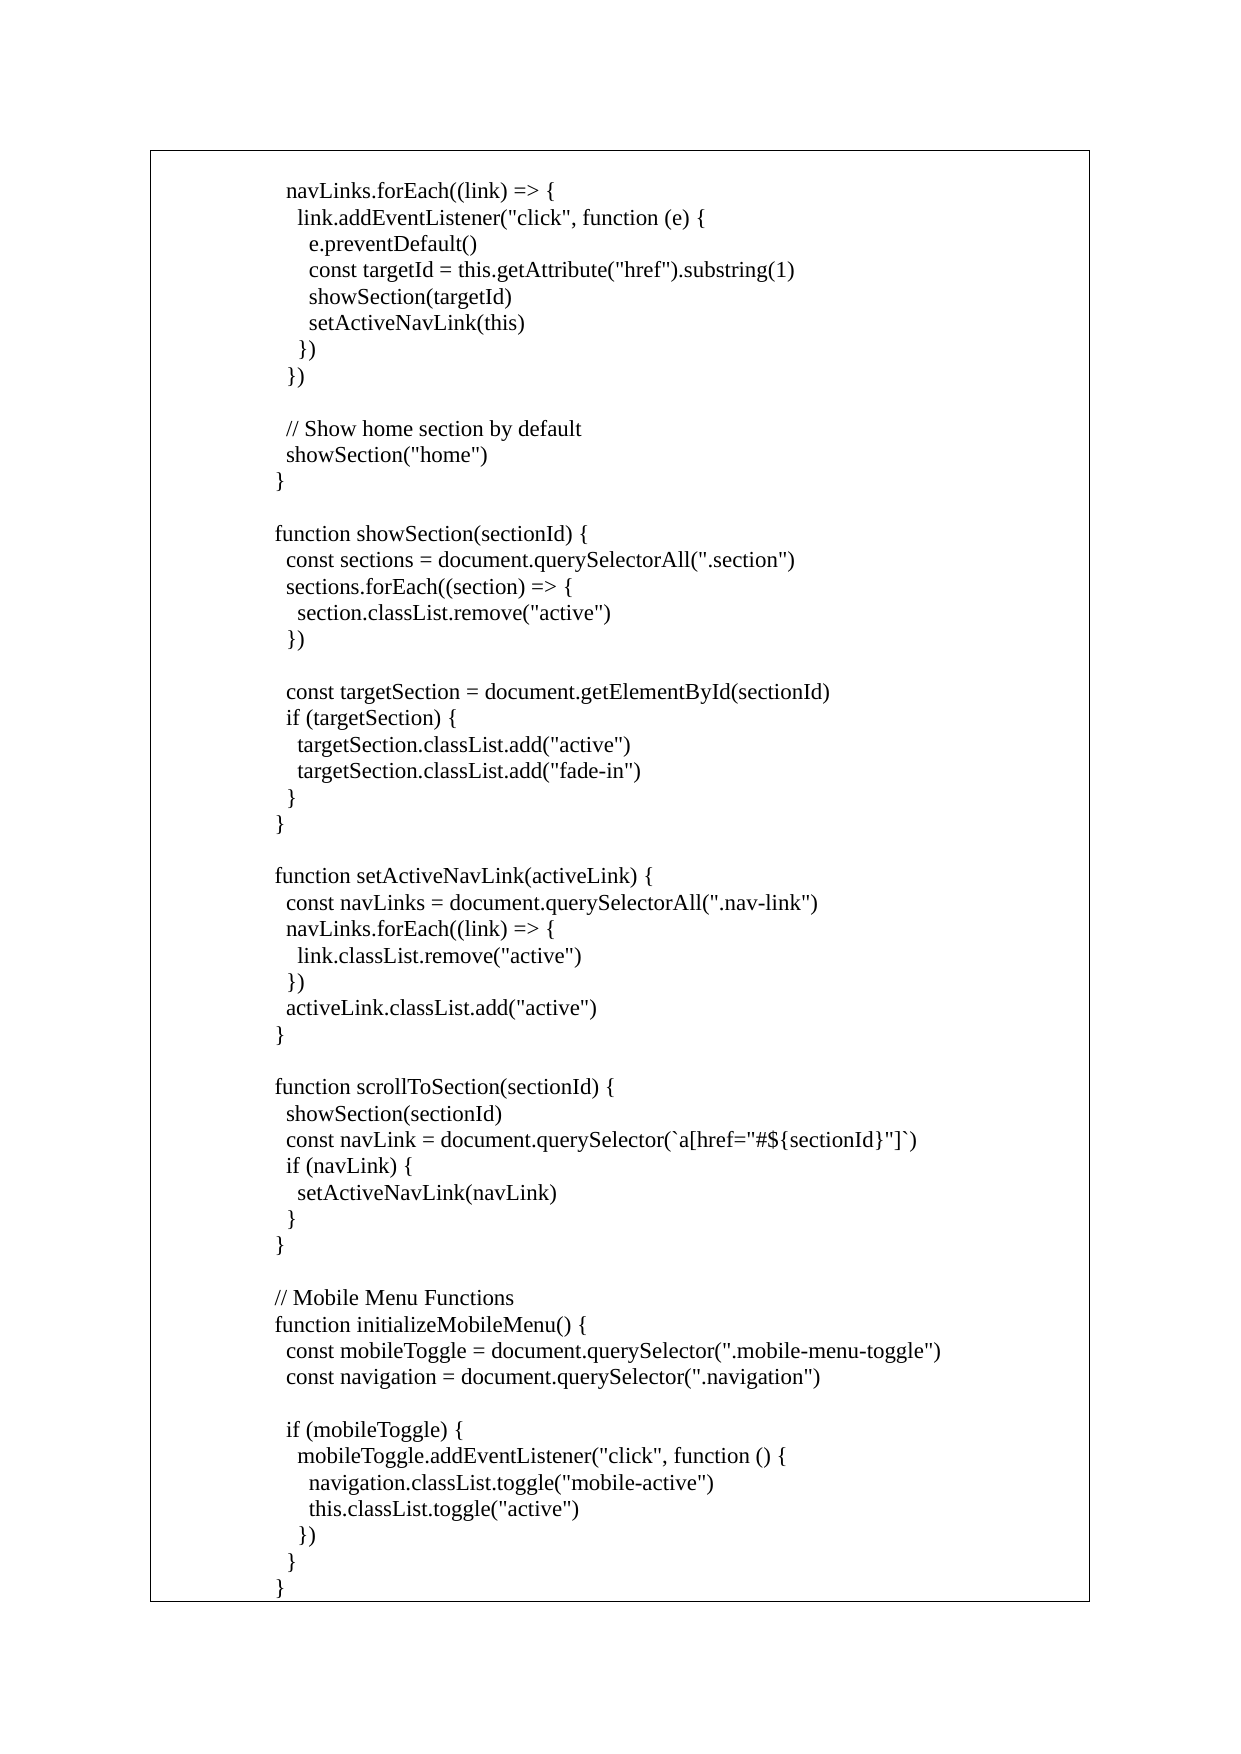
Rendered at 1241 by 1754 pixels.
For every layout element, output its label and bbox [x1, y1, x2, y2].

table_header [151, 151, 1089, 1601]
